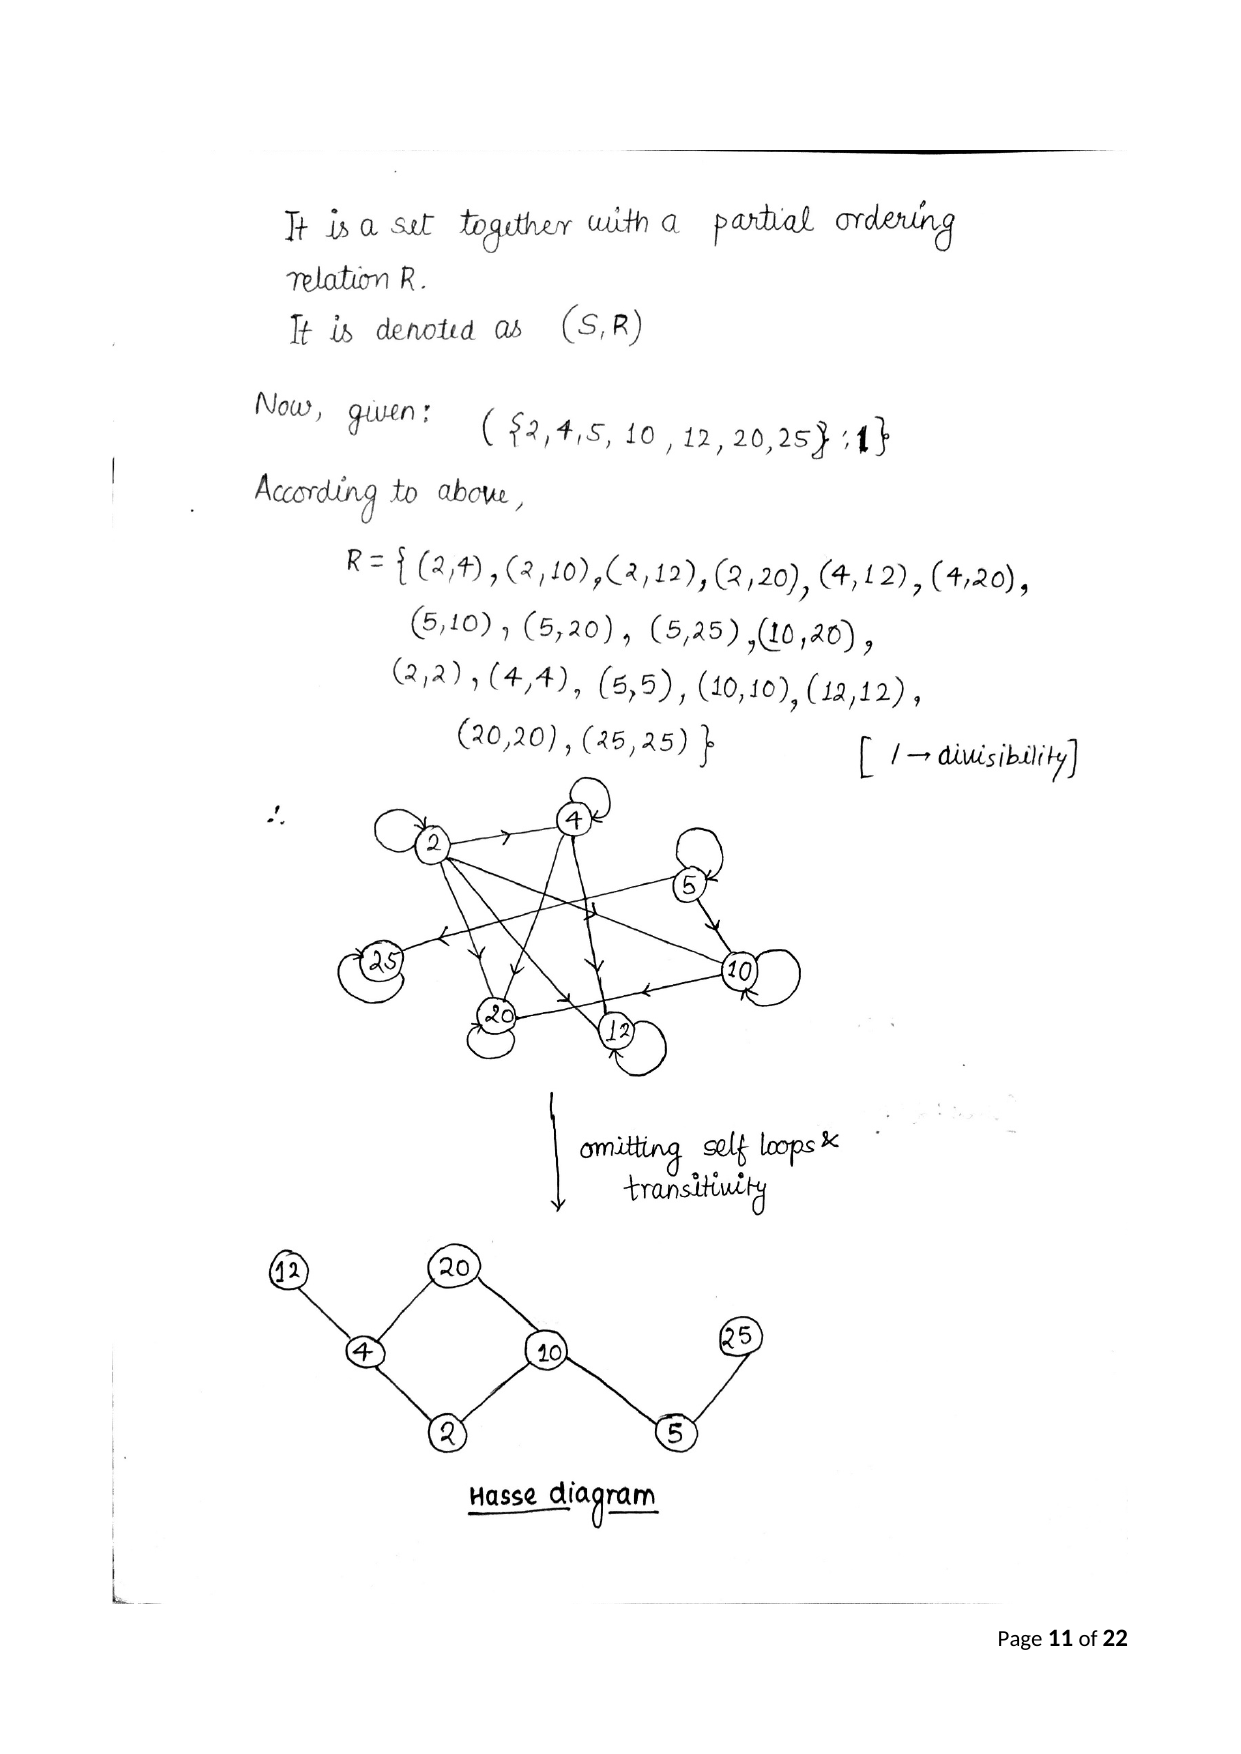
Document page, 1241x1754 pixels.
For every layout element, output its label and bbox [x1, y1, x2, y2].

picture [112, 150, 1128, 1604]
